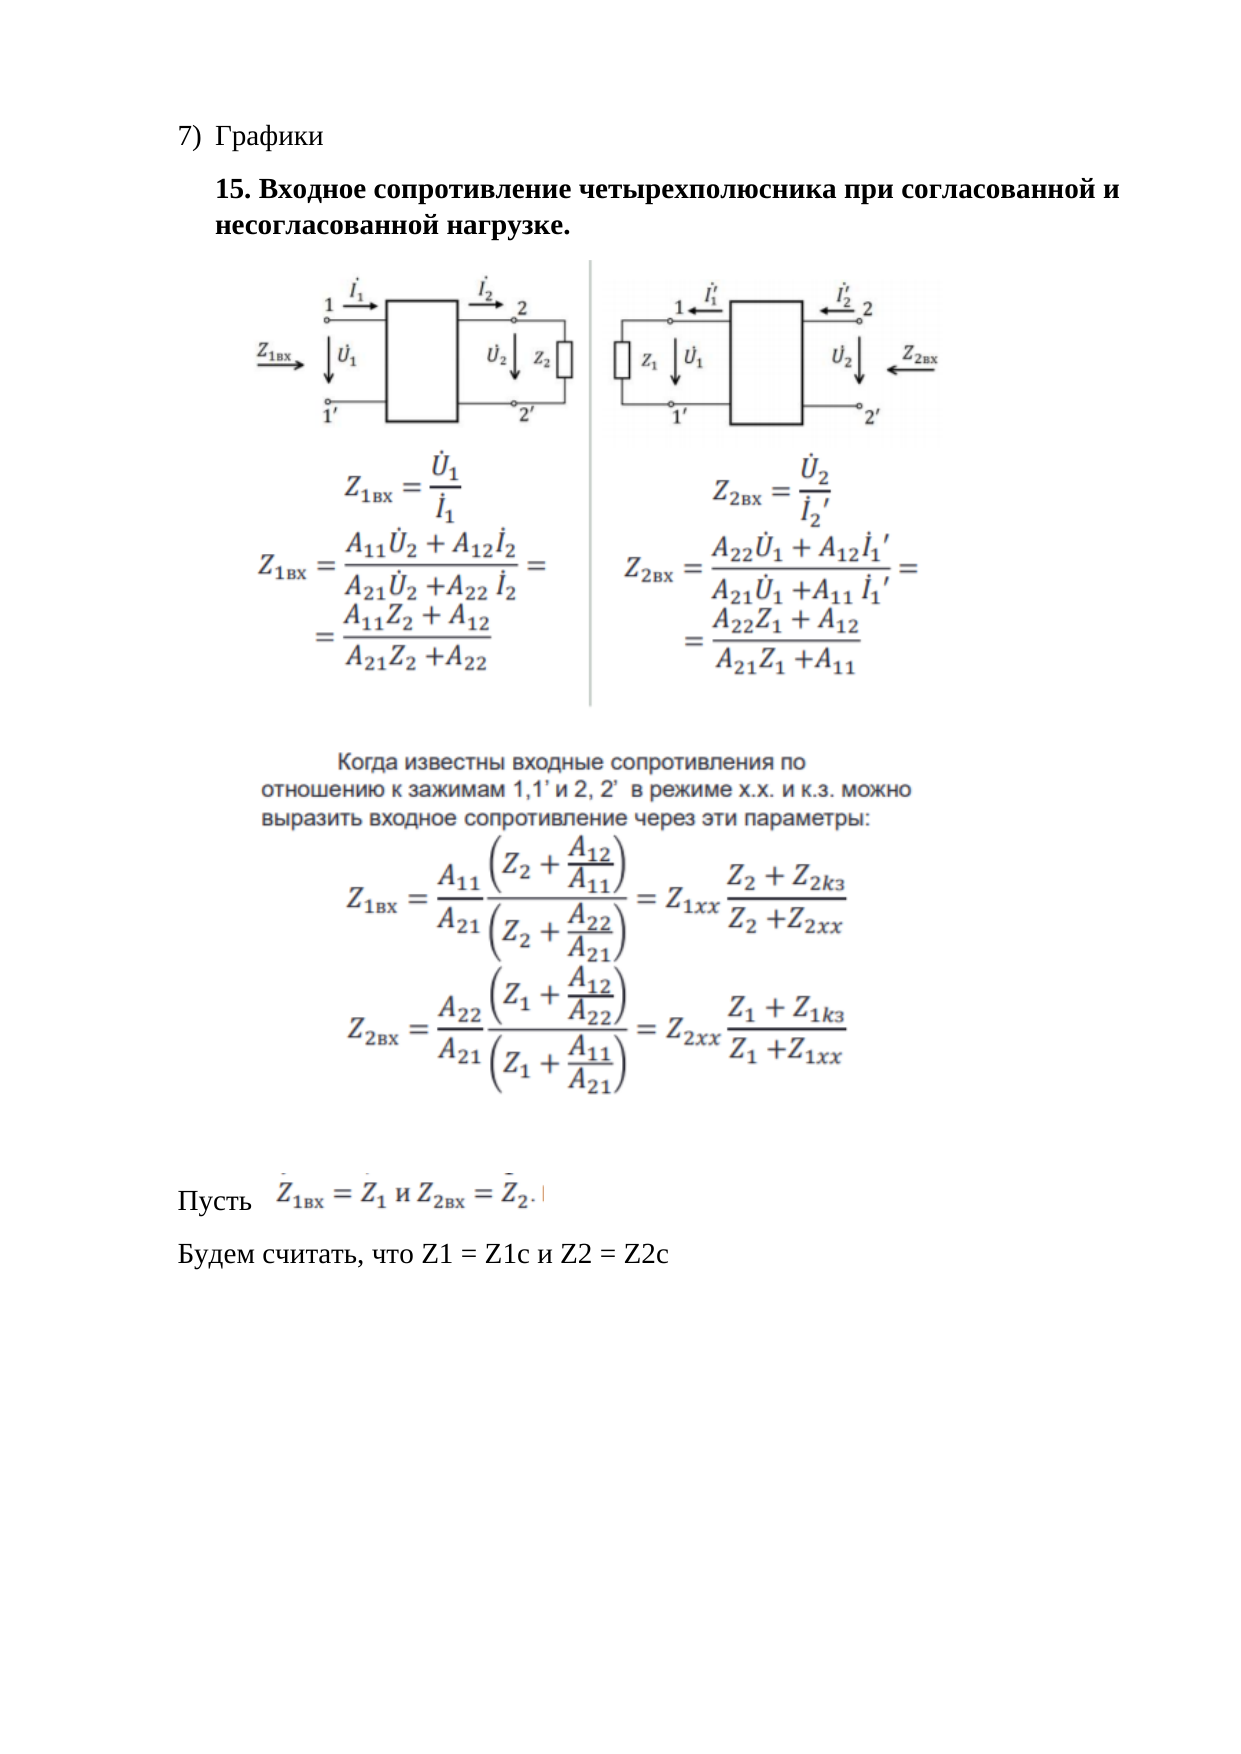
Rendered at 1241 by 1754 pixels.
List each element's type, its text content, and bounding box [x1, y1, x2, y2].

picture [273, 1173, 544, 1211]
picture [177, 260, 993, 722]
text 15. Входное сопротивление четырехполюсника при согласованной и несогласованной нагрузке. [215, 171, 1152, 241]
text Пусть [177, 1173, 1152, 1217]
text Будем считать, что Z1 = Z1c и Z2 = Z2c [177, 1236, 1152, 1270]
picture [177, 740, 1033, 1102]
list Графики [177, 118, 1152, 152]
